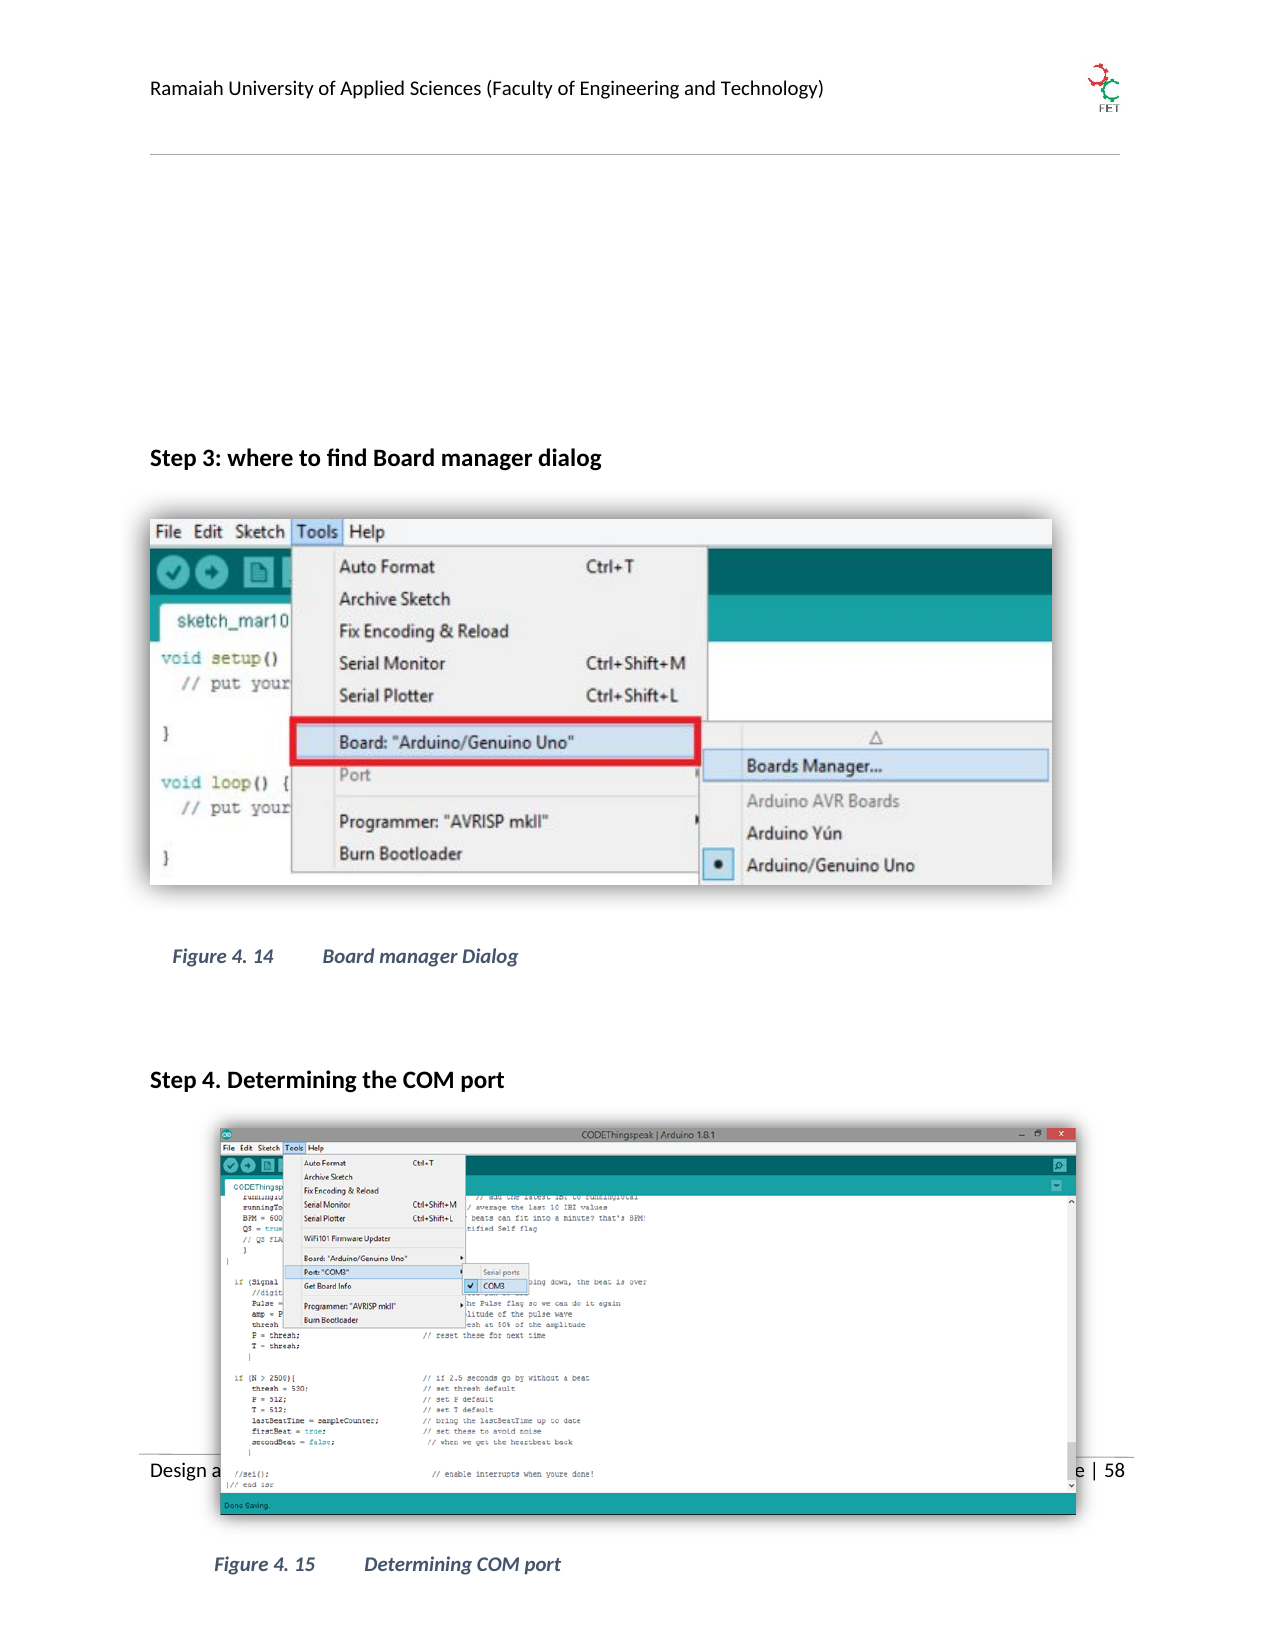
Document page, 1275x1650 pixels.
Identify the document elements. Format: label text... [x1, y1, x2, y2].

picture [150, 519, 1052, 885]
picture [192, 1100, 1104, 1543]
text Step 3: where to find Board manager dialog [150, 442, 1125, 472]
text Step 4. Determining the COM port [150, 1064, 1125, 1094]
picture [1084, 57, 1125, 118]
